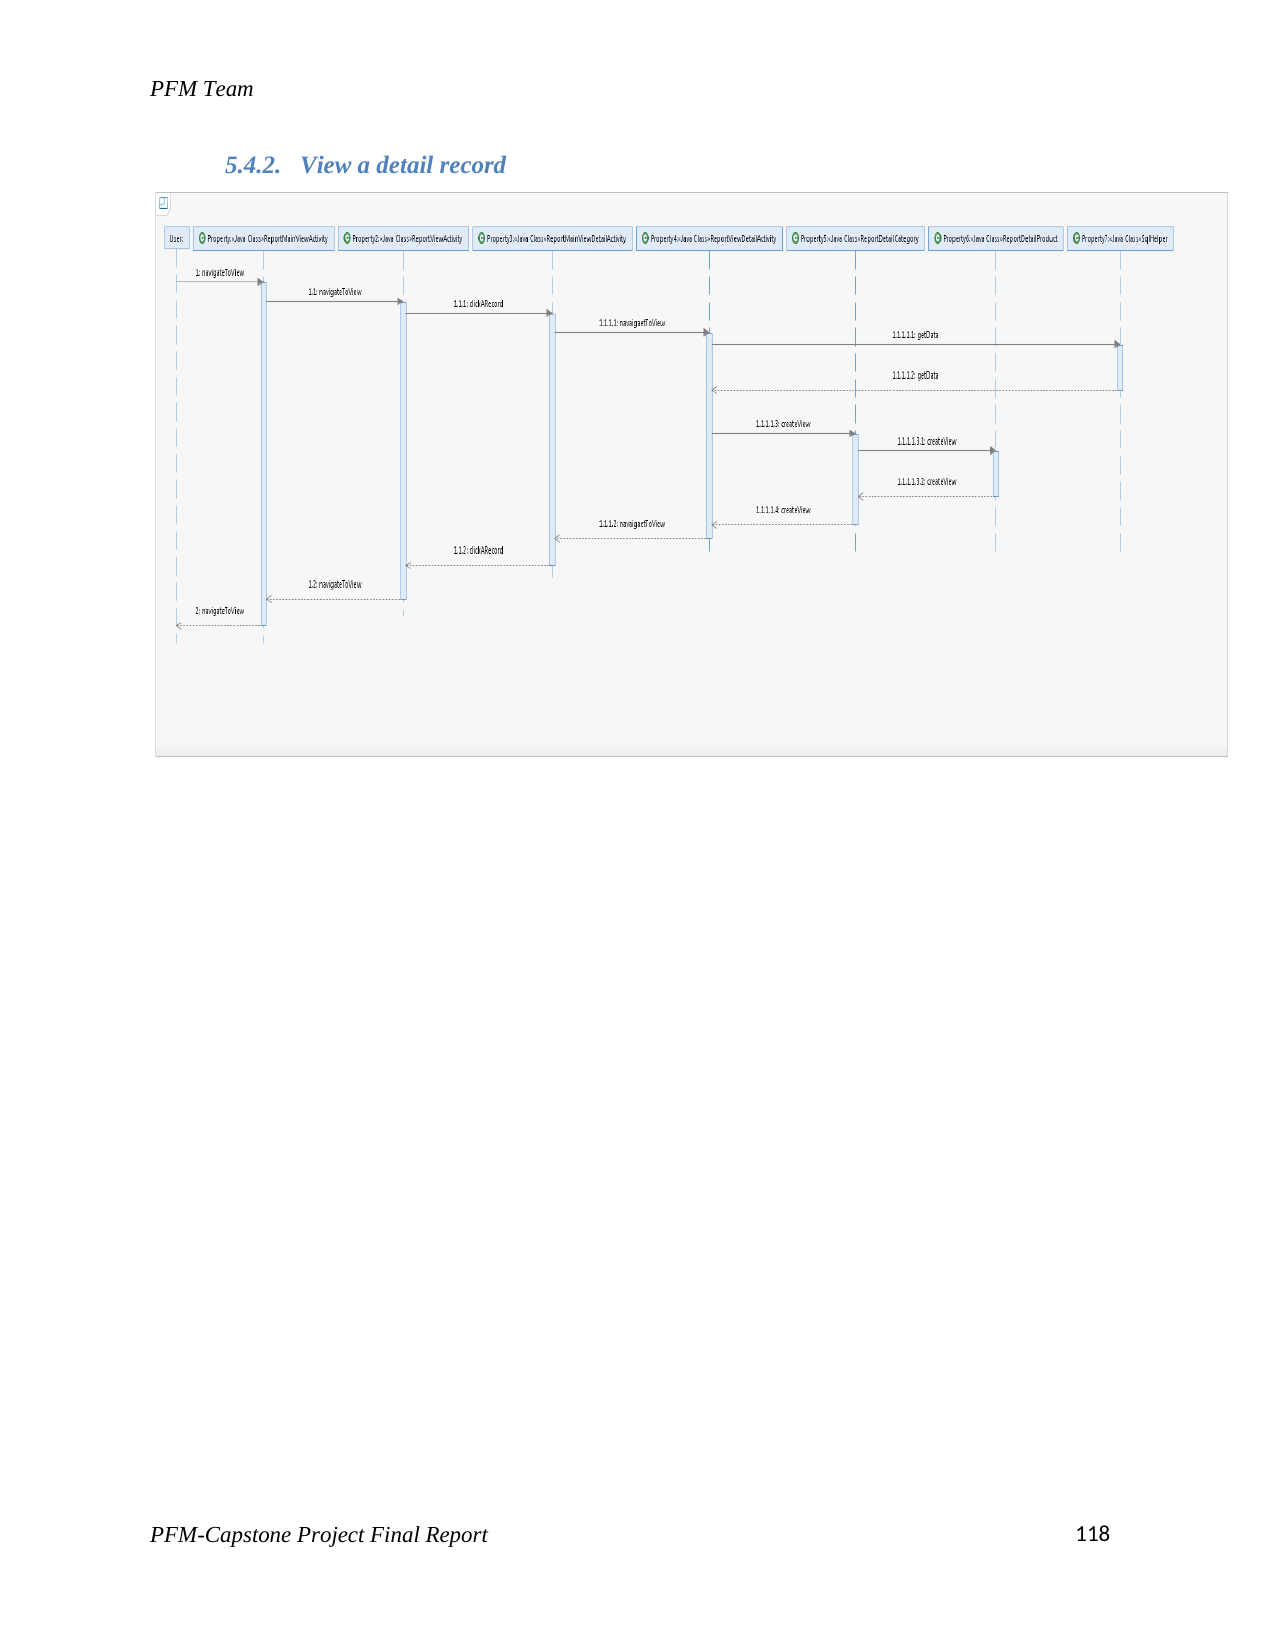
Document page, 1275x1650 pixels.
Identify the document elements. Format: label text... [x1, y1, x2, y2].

picture [150, 183, 1233, 766]
subtitle View a detail record [225, 150, 1125, 179]
